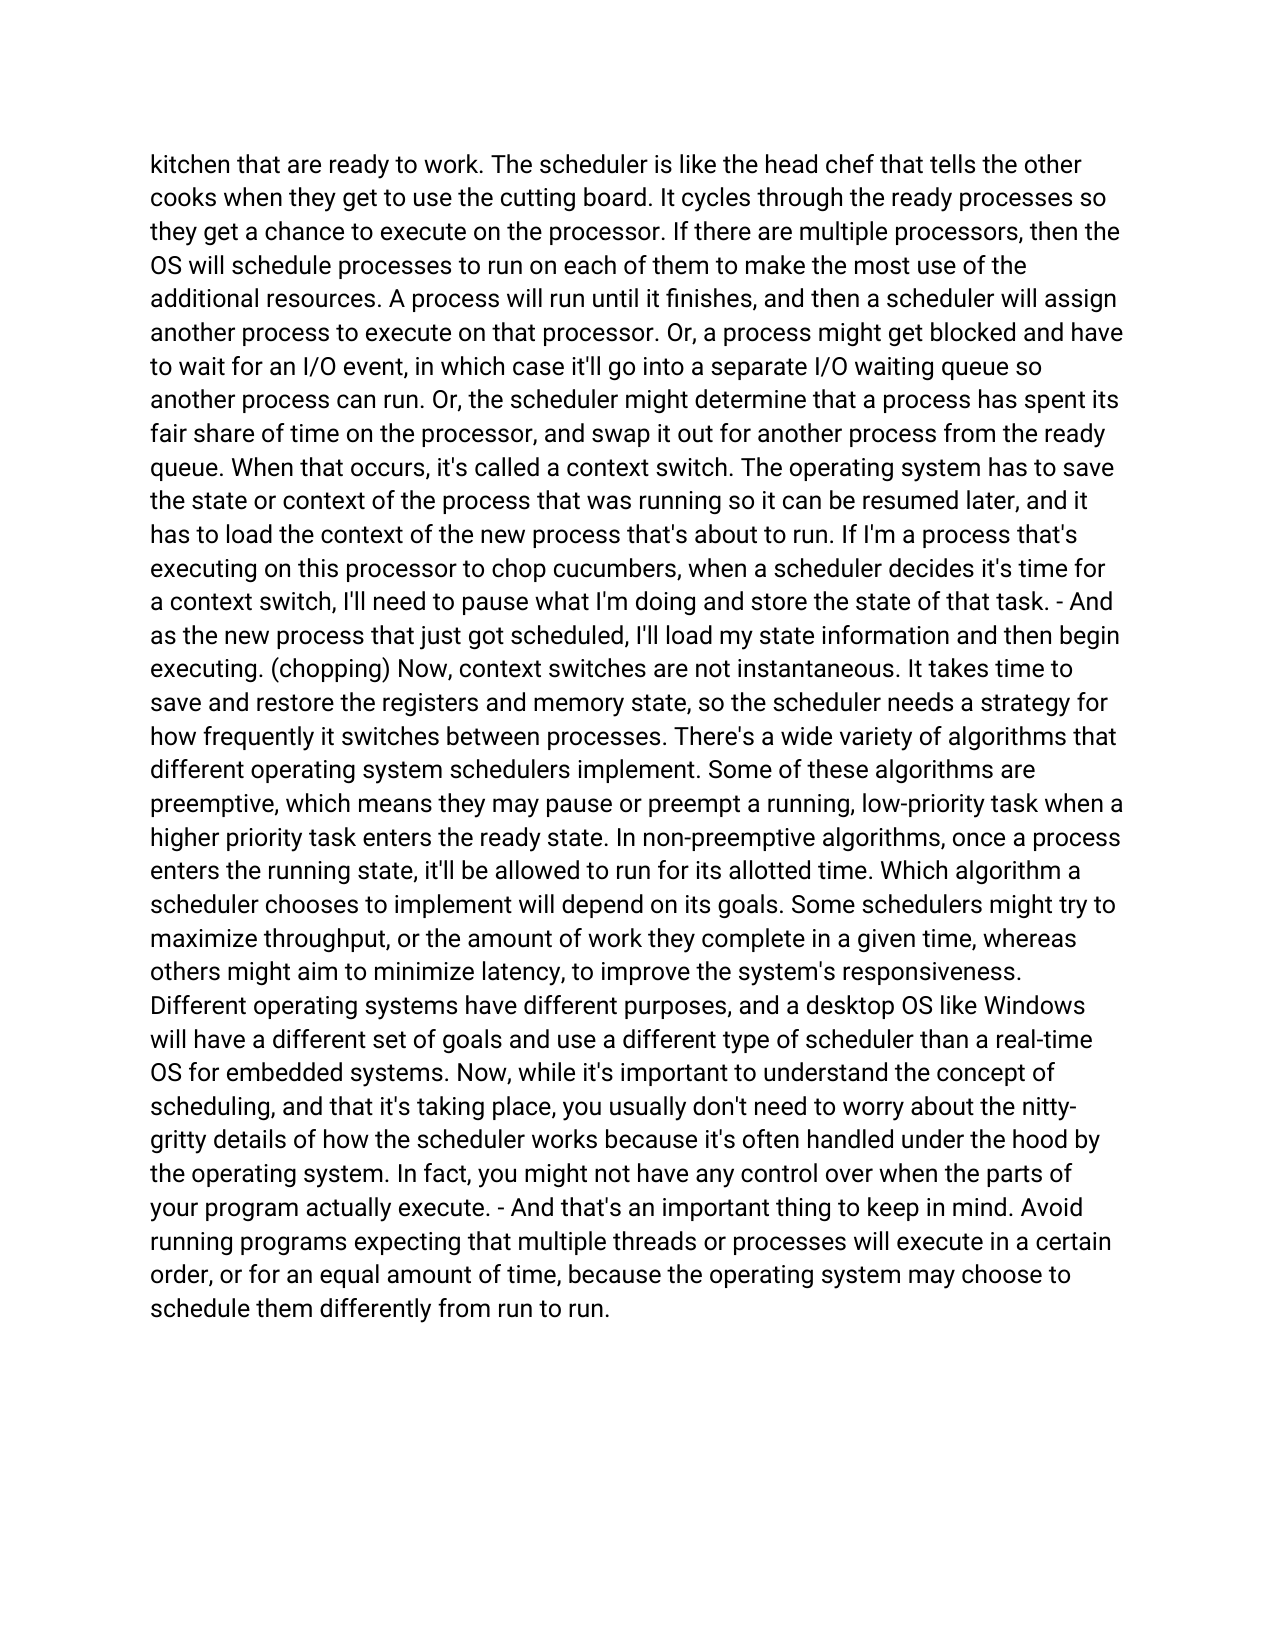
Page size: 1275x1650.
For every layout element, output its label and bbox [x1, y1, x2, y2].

text [150, 150, 1125, 1323]
